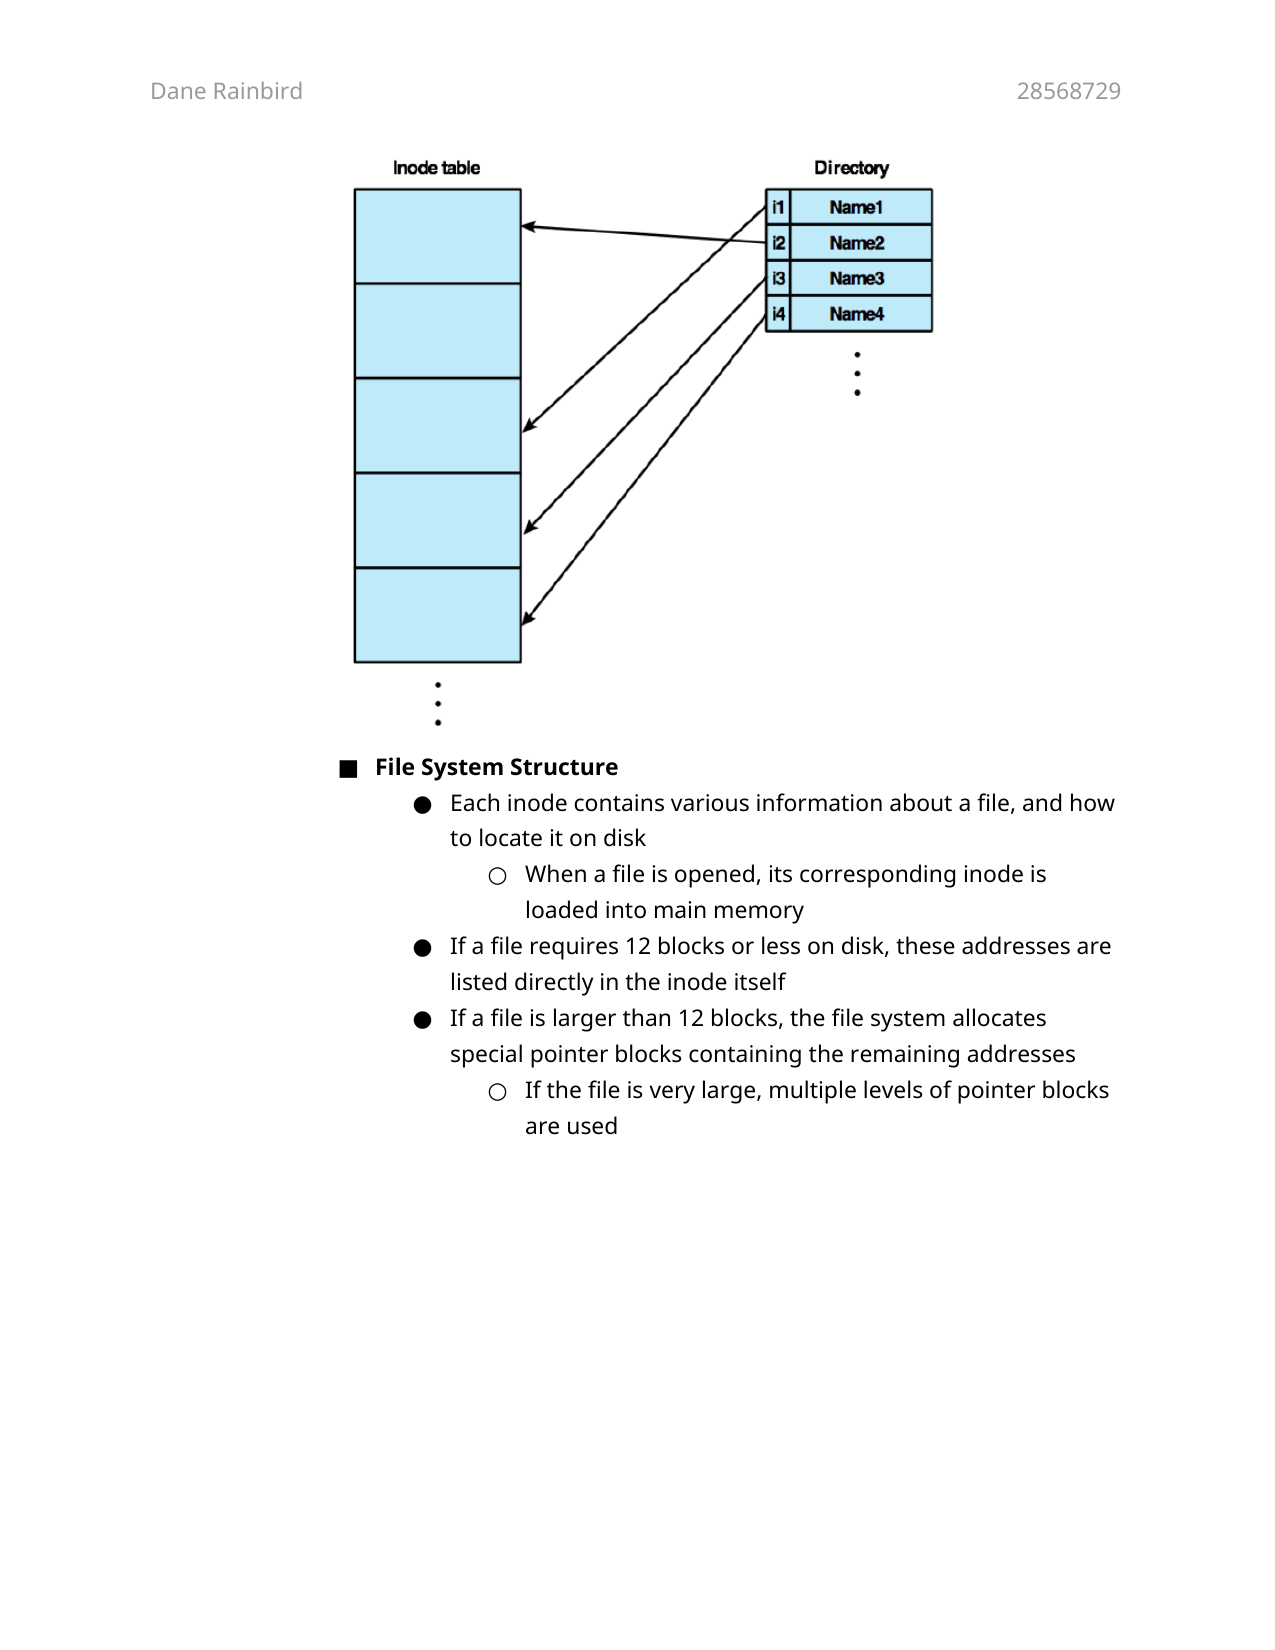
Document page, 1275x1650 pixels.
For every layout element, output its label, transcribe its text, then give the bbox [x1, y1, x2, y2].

list File System Structure [337, 751, 1125, 782]
picture [333, 150, 942, 746]
list When a file is opened, its corresponding inode is loaded into main memory [487, 858, 1125, 926]
list If a file is larger than 12 blocks, the file system allocates special pointer blocks containing the remaining addresses [412, 1002, 1125, 1069]
list Each inode contains various information about a file, and how to locate it on disk [412, 786, 1125, 854]
list If a file requires 12 blocks or less on disk, these addresses are listed directly in the inode itself [412, 930, 1125, 997]
list If the file is very large, multiple levels of pointer blocks are used [487, 1074, 1125, 1141]
